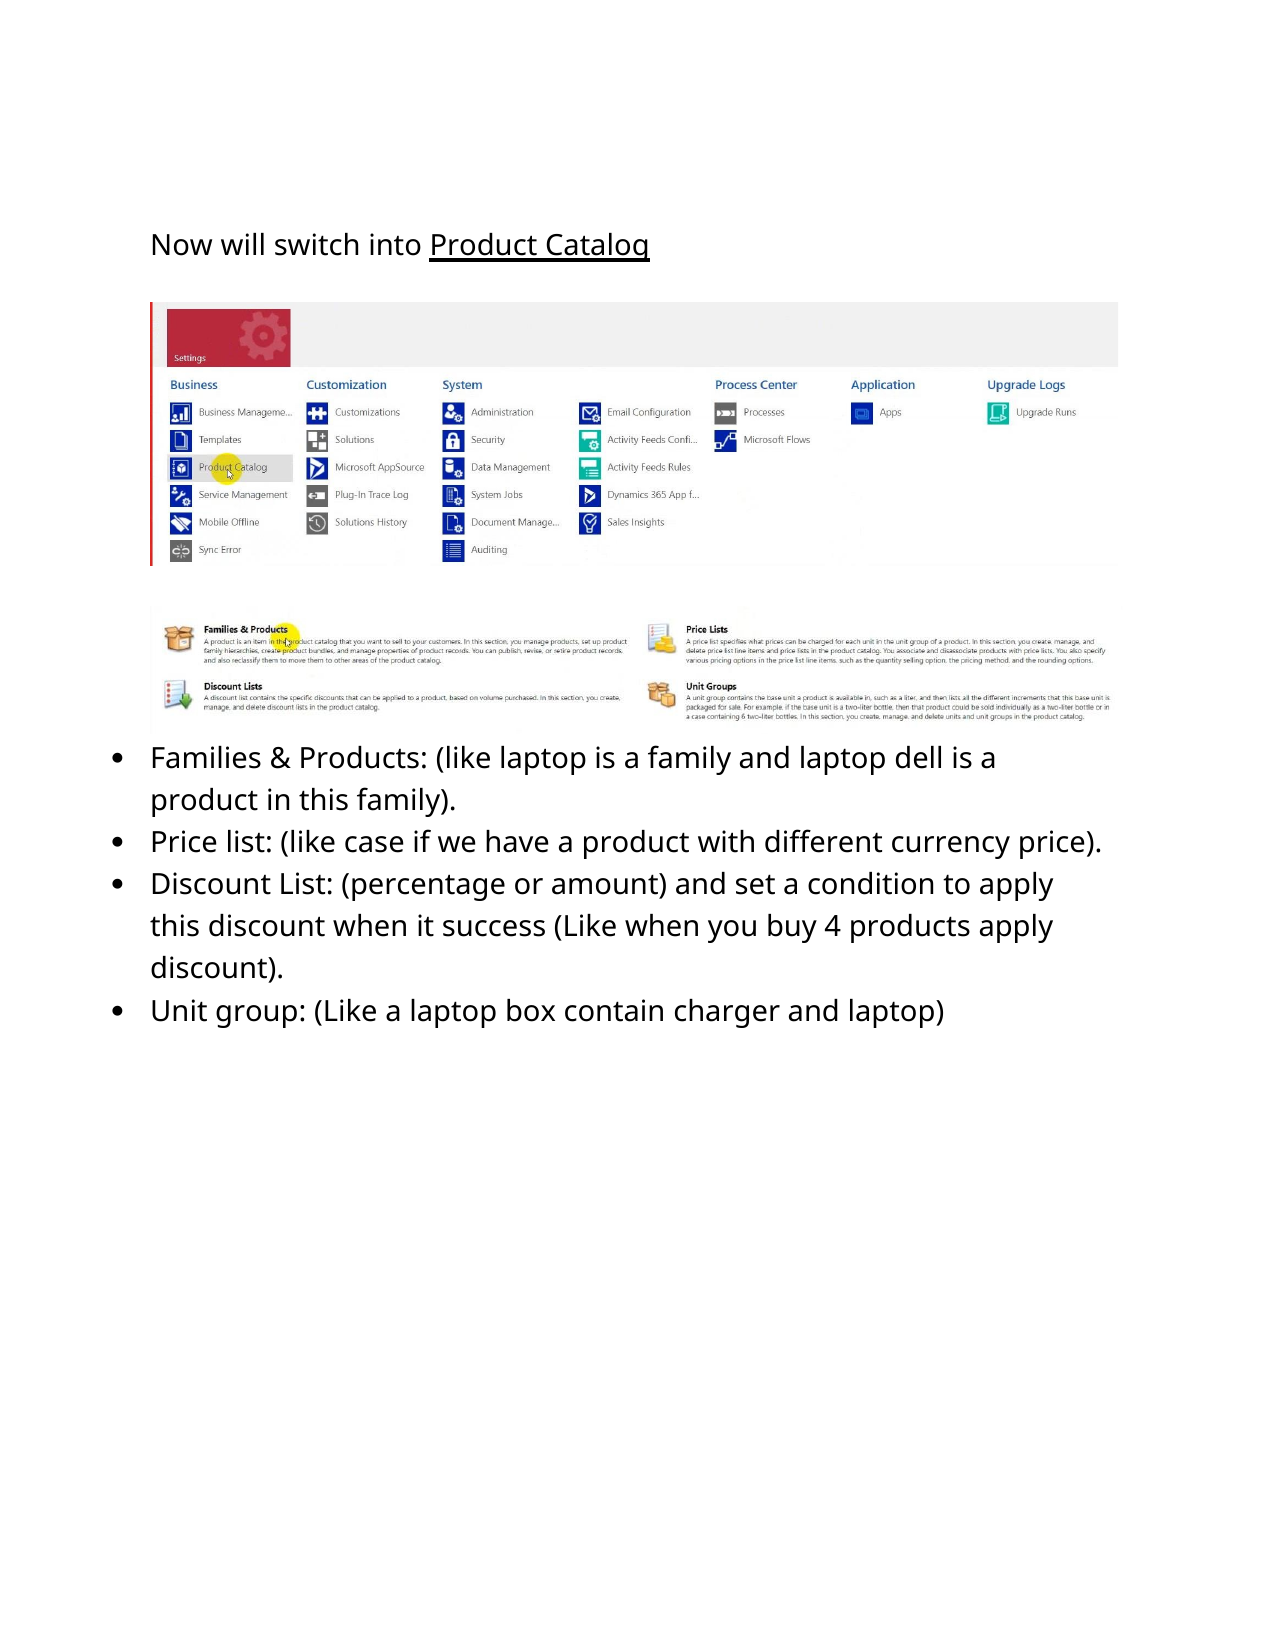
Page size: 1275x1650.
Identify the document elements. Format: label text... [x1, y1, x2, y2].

picture [150, 606, 1123, 734]
text Now will switch into Product Catalog [150, 224, 1254, 264]
picture [150, 302, 1119, 566]
list Unit group: (Like a laptop box contain charger and laptop) [112, 990, 1254, 1029]
list Discount List: (percentage or amount) and set a condition to apply this discount when it success (Like when you buy 4 products apply discount). [112, 863, 1089, 987]
list Price list: (like case if we have a product with different currency price). [112, 821, 1254, 861]
list Families & Products: (like laptop is a family and laptop dell is a product in this family). [112, 737, 1092, 819]
